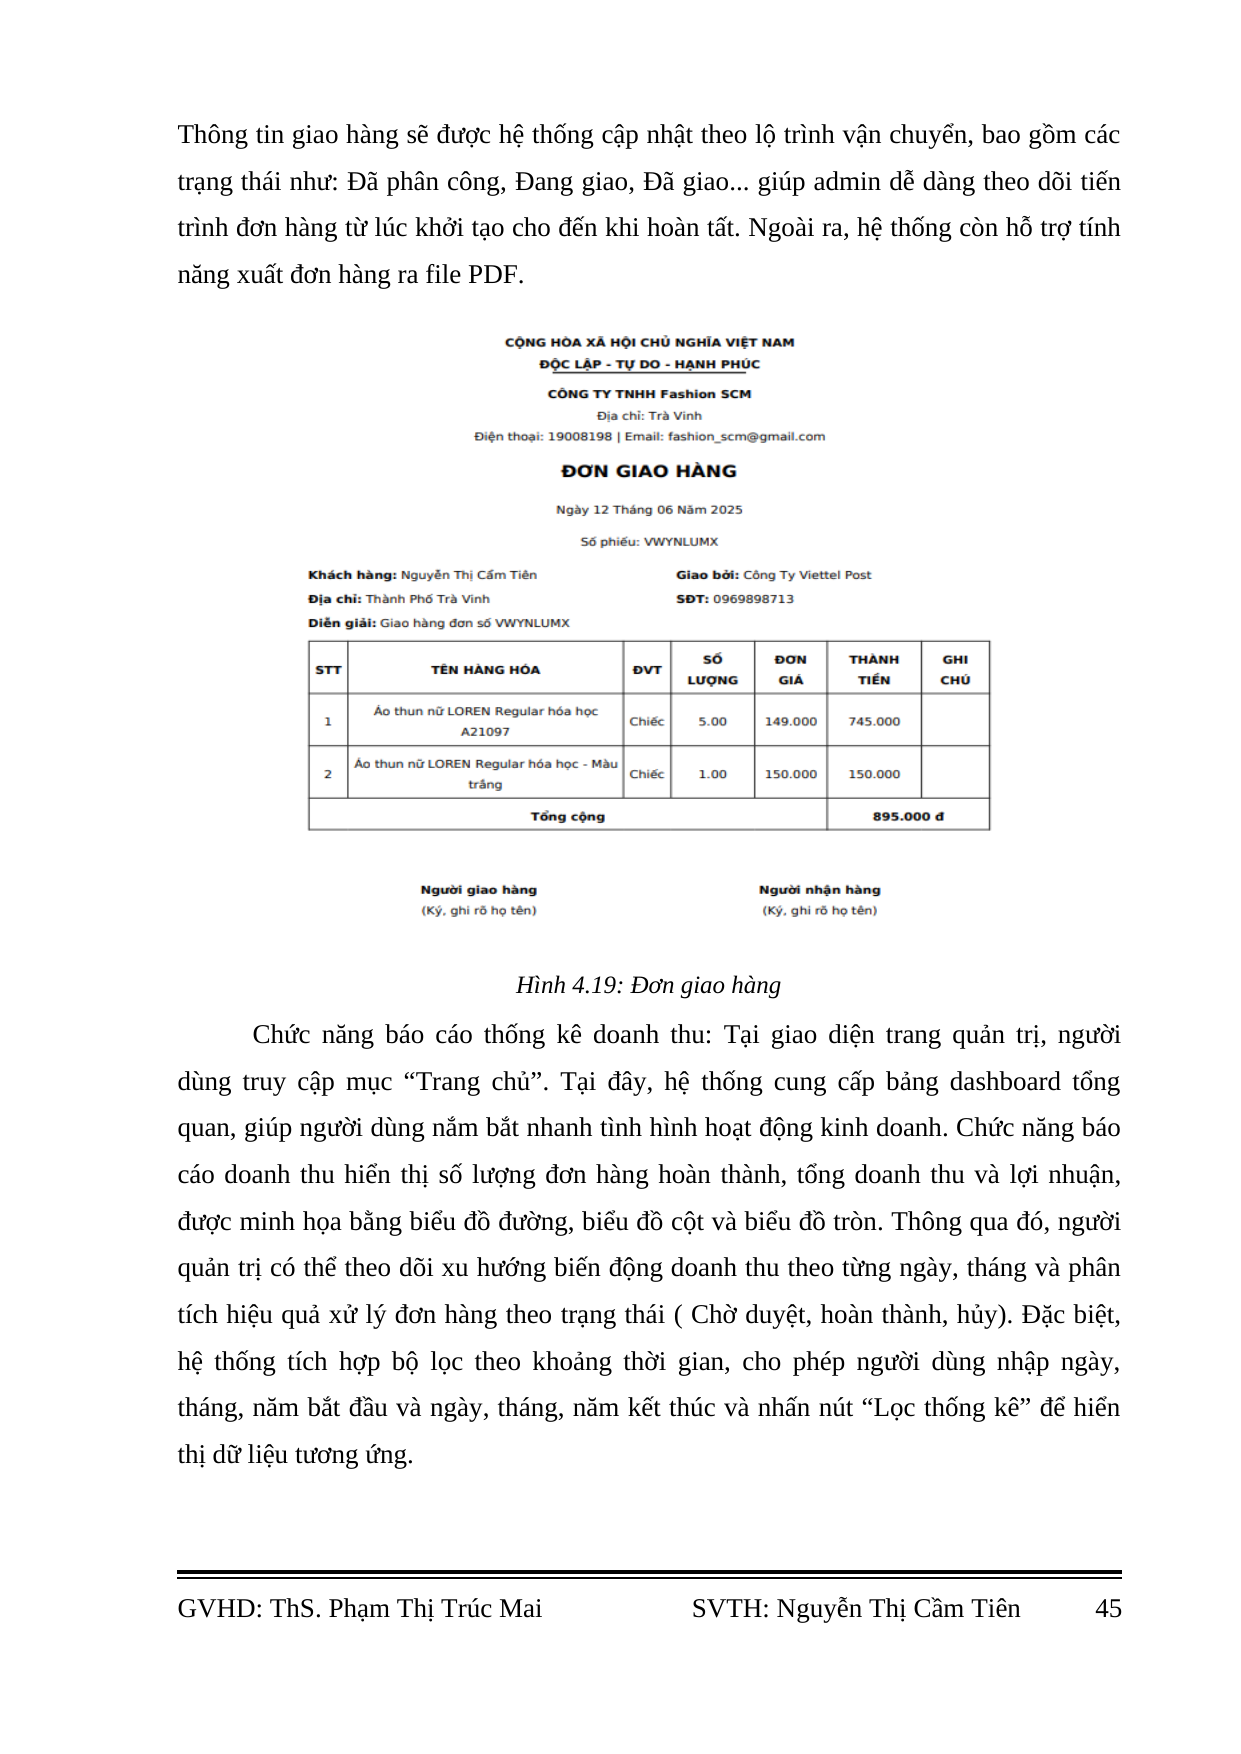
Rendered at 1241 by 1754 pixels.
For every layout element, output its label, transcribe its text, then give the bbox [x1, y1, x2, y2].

text Thông tin giao hàng sẽ được hệ thống cập nhật theo lộ trình vận chuyển, bao gồm các trạng thái như: Đã phân công, Đang giao, Đã giao... giúp admin dễ dàng theo dõi tiến trình đơn hàng từ lúc khởi tạo cho đến khi hoàn tất. Ngoài ra, hệ thống còn hỗ trợ tính năng xuất đơn hàng ra file PDF. [177, 118, 1122, 289]
picture [270, 317, 1029, 943]
text Hình 4.19: Đơn giao hàng [177, 970, 1122, 999]
text Chức năng báo cáo thống kê doanh thu: Tại giao diện trang quản trị, người dùng truy cập mục “Trang chủ”. Tại đây, hệ thống cung cấp bảng dashboard tổng quan, giúp người dùng nắm bắt nhanh tình hình hoạt động kinh doanh. Chức năng báo cáo doanh thu hiển thị số lượng đơn hàng hoàn thành, tổng doanh thu và lợi nhuận, được minh họa bằng biểu đồ đường, biểu đồ cột và biểu đồ tròn. Thông qua đó, người quản trị có thể theo dõi xu hướng biến động doanh thu theo từng ngày, tháng và phân tích hiệu quả xử lý đơn hàng theo trạng thái ( Chờ duyệt, hoàn thành, hủy). Đặc biệt, hệ thống tích hợp bộ lọc theo khoảng thời gian, cho phép người dùng nhập ngày, tháng, năm bắt đầu và ngày, tháng, năm kết thúc và nhấn nút “Lọc thống kê” để hiển thị dữ liệu tương ứng. [177, 1018, 1122, 1469]
